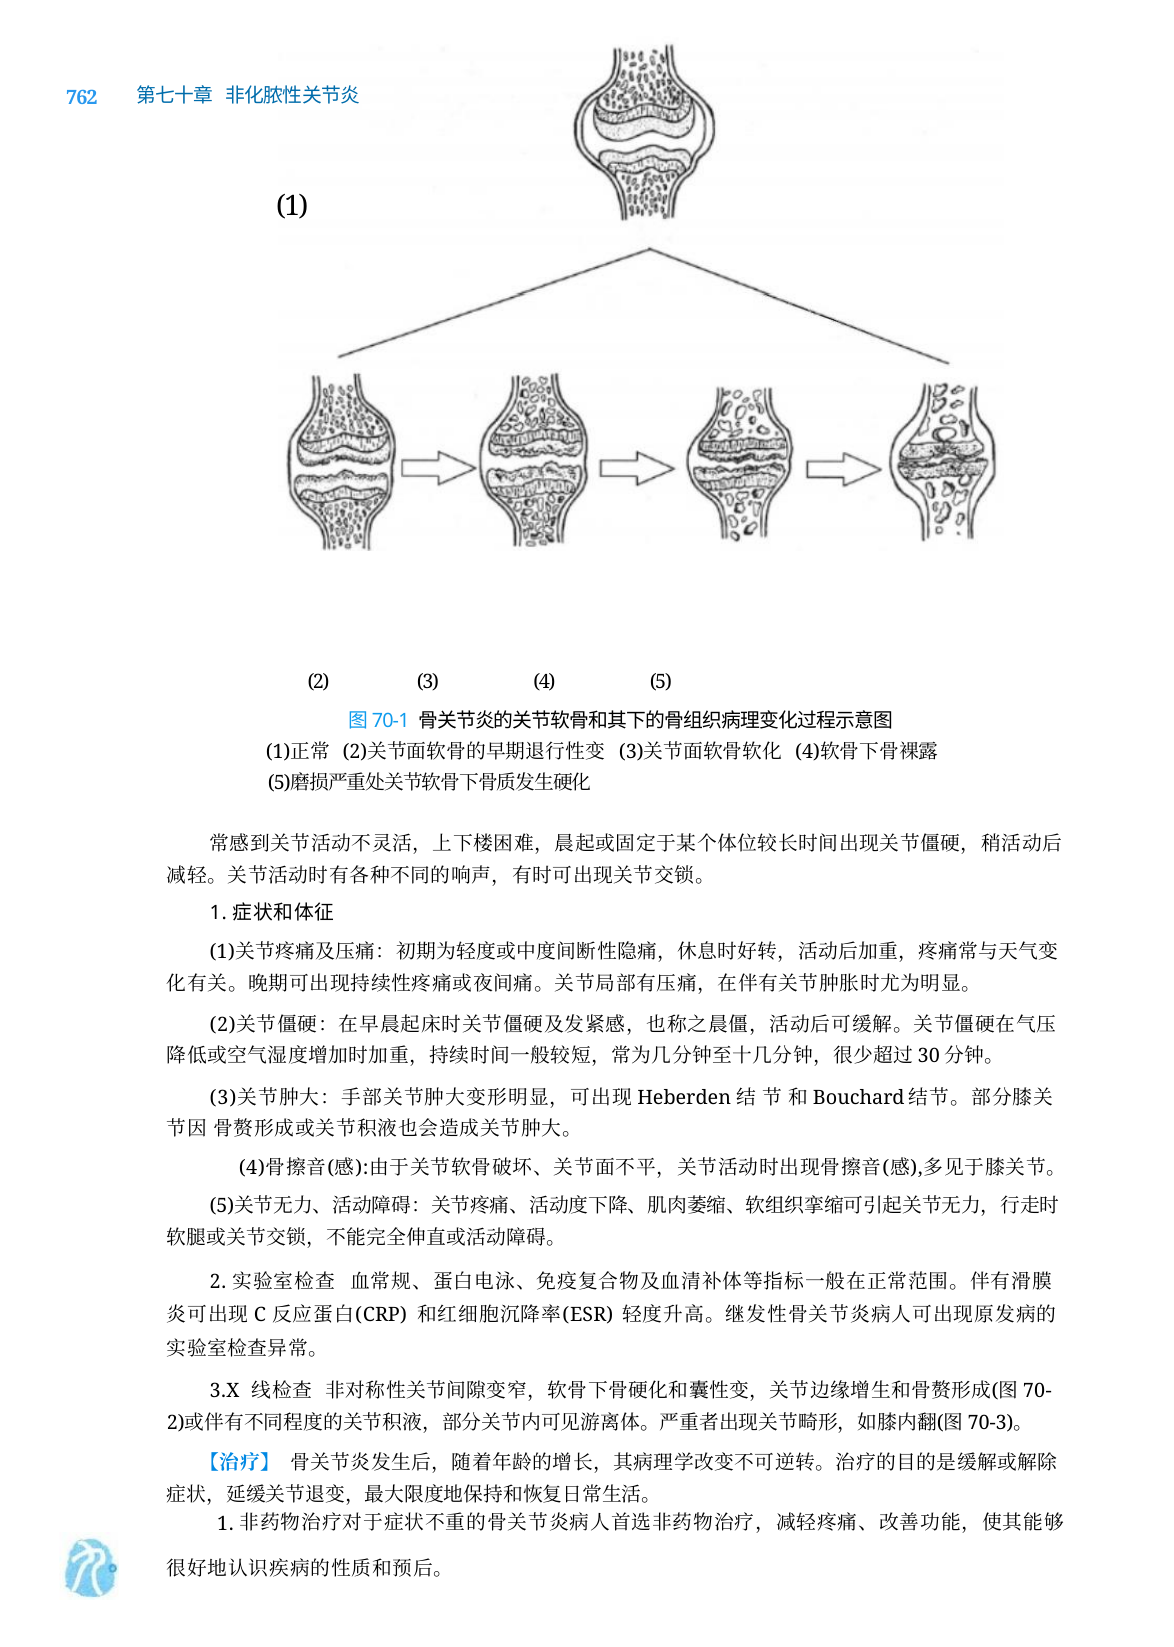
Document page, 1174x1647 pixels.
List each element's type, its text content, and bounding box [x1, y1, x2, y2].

text (2) (3) (4) (5) [307, 668, 1067, 694]
text 【治疗】 骨关节炎发生后，随着年龄的增长，其病理学改变不可逆转。治疗的目的是缓解或解除 症状，延缓关节退变，最大限度地保持和恢复日常生活。 [167, 1446, 1064, 1507]
picture [278, 36, 1004, 81]
text 2. 实验室检查 血常规、蛋白电泳、免疫复合物及血清补体等指标一般在正常范围。伴有滑膜 炎可出现C 反应蛋白(CRP) 和红细胞沉降率(ESR) 轻度升高。继发性骨关节炎病人可出现原发病的 实验室检查异常。 [167, 1266, 1064, 1361]
text 762 第七十章 非化脓性关节炎 [66, 81, 1067, 108]
text (5)关节无力、活动障碍：关节疼痛、活动度下降、肌肉萎缩、软组织挛缩可引起关节无力，行走时 软腿或关节交锁，不能完全伸直或活动障碍。 [167, 1190, 1064, 1250]
text (5)磨损严重处关节软骨下骨质发生硬化 [268, 769, 1067, 795]
picture [59, 1532, 119, 1600]
text (2)关节僵硬：在早晨起床时关节僵硬及发紧感，也称之晨僵，活动后可缓解。关节僵硬在气压 降低或空气湿度增加时加重，持续时间一般较短，常为几分钟至十几分钟，很少超过30分钟。 [167, 1008, 1063, 1068]
text 1. 非药物治疗对于症状不重的骨关节炎病人首选非药物治疗，减轻疼痛、改善功能，使其能够 [59, 1518, 1064, 1555]
text 3.X 线检查 非对称性关节间隙变窄，软骨下骨硬化和囊性变，关节边缘增生和骨赘形成(图70- 2)或伴有不同程度的关节积液，部分关节内可见游离体。严重者出现关节畸形，如膝内翻(图70-3)。 [167, 1375, 1067, 1435]
text (1)关节疼痛及压痛：初期为轻度或中度间断性隐痛，休息时好转，活动后加重，疼痛常与天气变 化有关。晚期可出现持续性疼痛或夜间痛。关节局部有压痛，在伴有关节肿胀时尤为明显。 [167, 936, 1063, 996]
text (4)骨擦音(感):由于关节软骨破坏、关节面不平，关节活动时出现骨擦音(感),多见于膝关节。 [59, 1154, 1066, 1179]
text 常感到关节活动不灵活，上下楼困难，晨起或固定于某个体位较长时间出现关节僵硬，稍活动后 减轻。关节活动时有各种不同的响声，有时可出现关节交锁。 [167, 827, 1064, 888]
text 1. 症状和体征 [209, 899, 1067, 925]
text (1)正常 (2)关节面软骨的早期退行性变 (3)关节面软骨软化 (4)软骨下骨裸露 [266, 738, 1067, 764]
text 图70-1 骨关节炎的关节软骨和其下的骨组织病理变化过程示意图 [348, 706, 1067, 733]
text (3)关节肿大：手部关节肿大变形明显，可出现Heberden 结 节 和Bouchard结节。部分膝关节因 骨赘形成或关节积液也会造成关节肿大。 [167, 1081, 1062, 1141]
picture [278, 108, 1004, 551]
text 很好地认识疾病的性质和预后。 [167, 1555, 1067, 1581]
